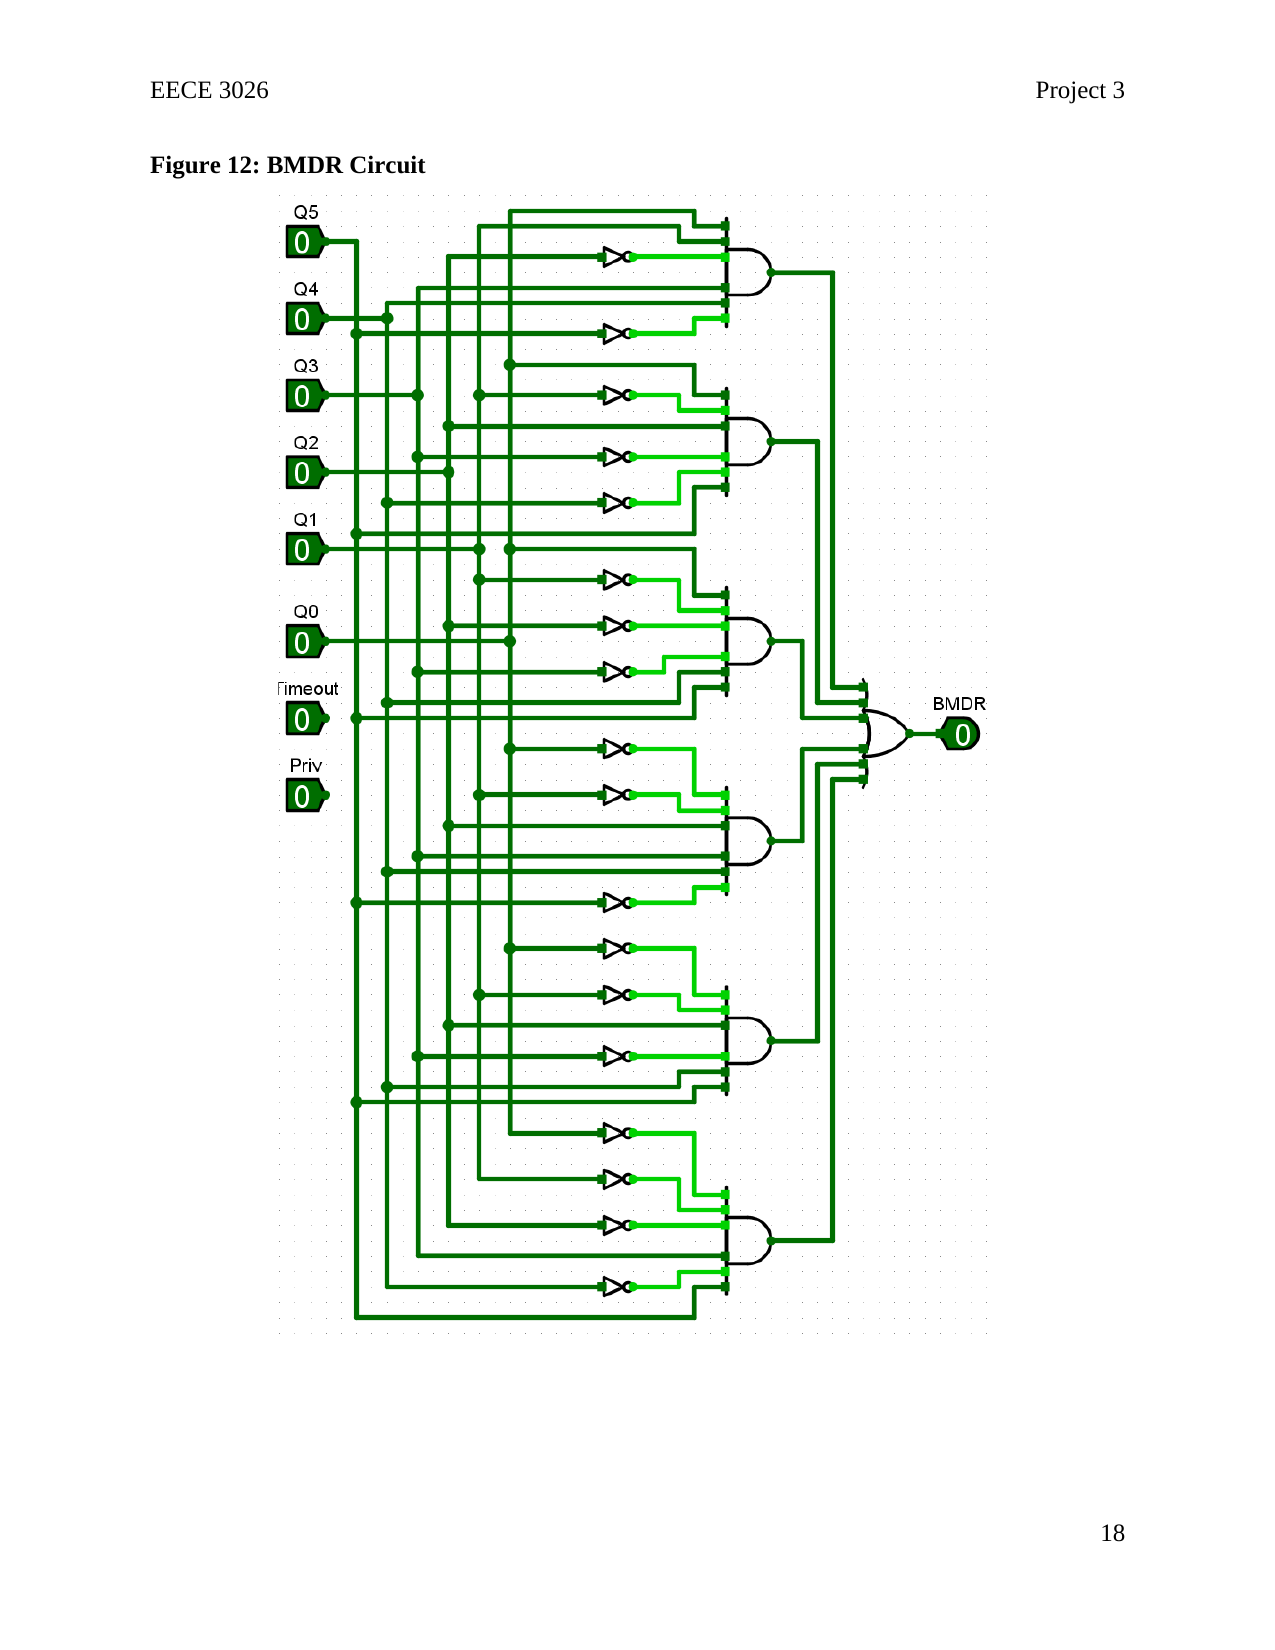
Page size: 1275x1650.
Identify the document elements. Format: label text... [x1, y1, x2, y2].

text Figure 12: BMDR Circuit [150, 150, 1125, 179]
picture [278, 195, 997, 1338]
